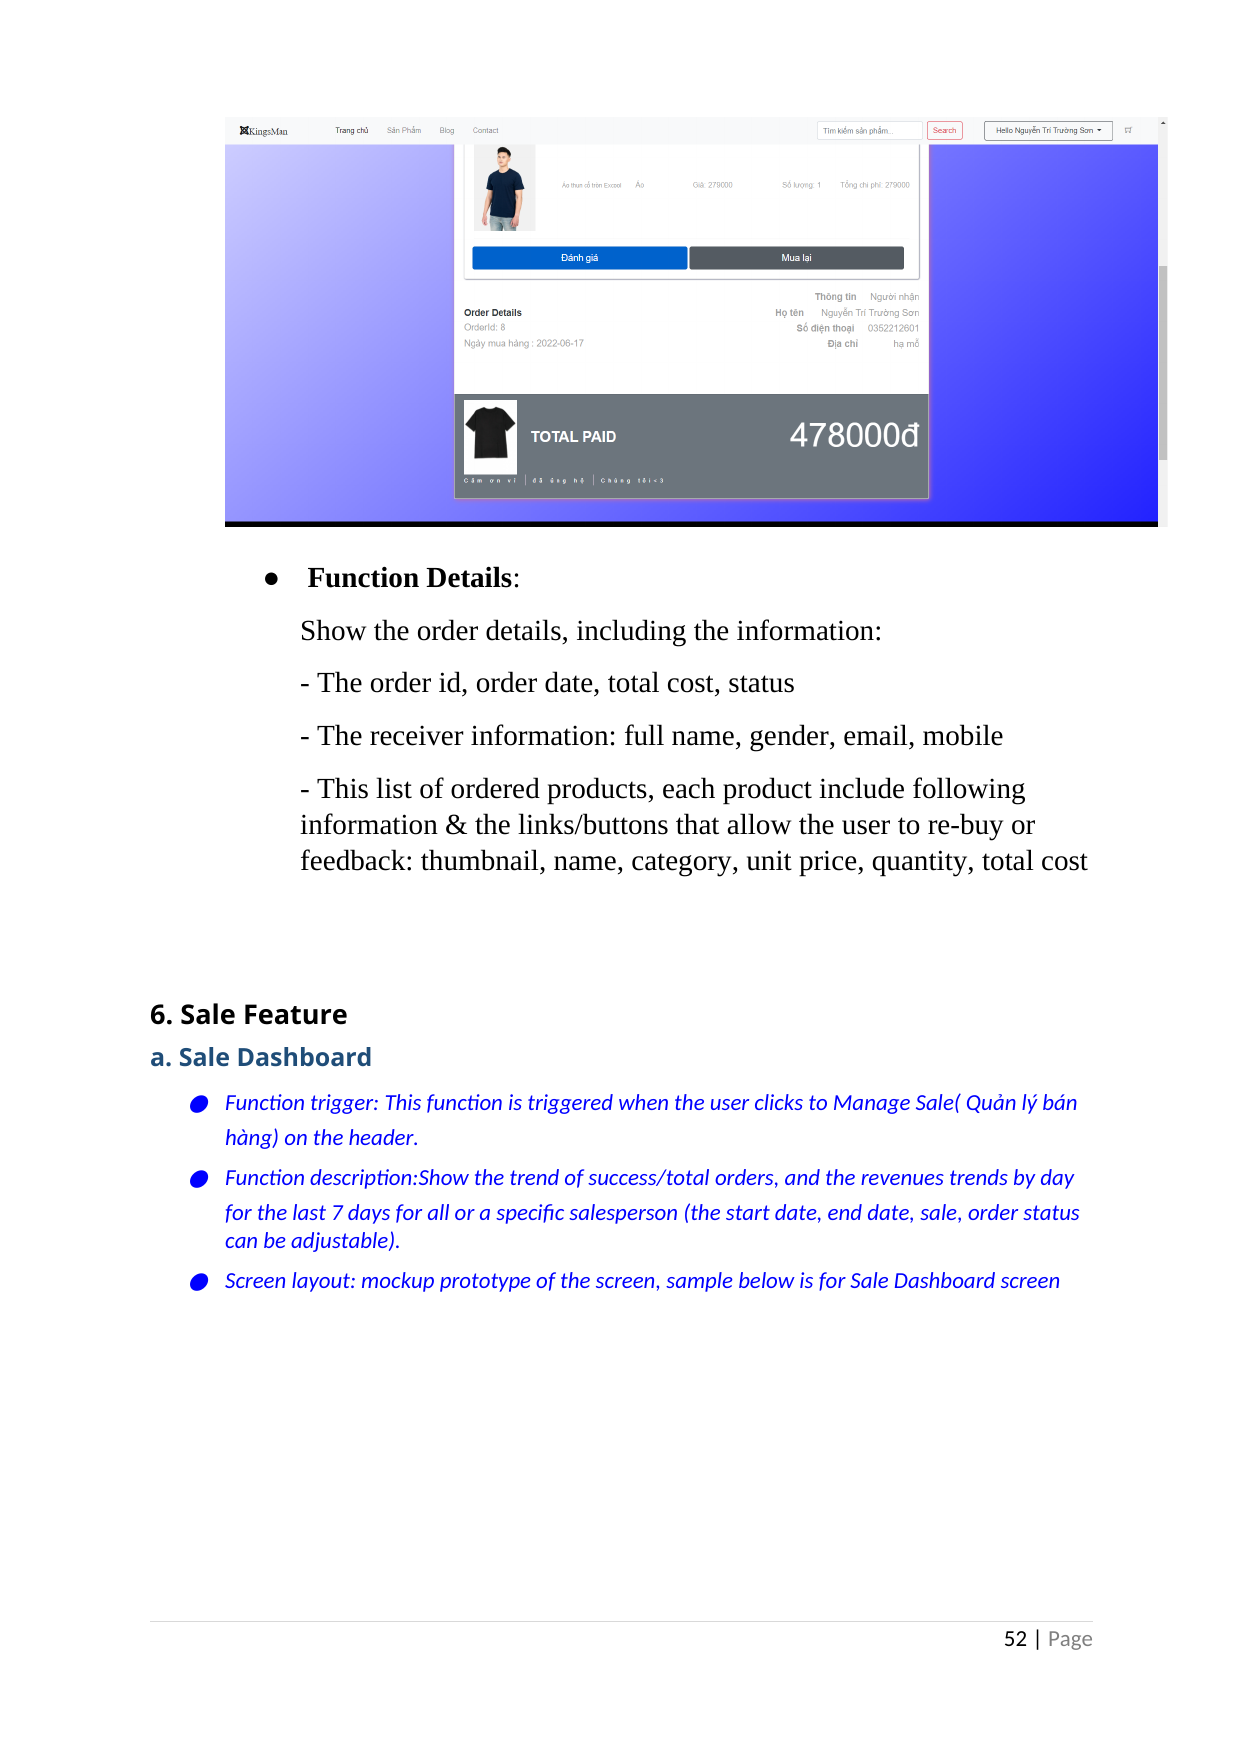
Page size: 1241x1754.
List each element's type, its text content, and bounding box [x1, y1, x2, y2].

subtitle 6. Sale Feature [150, 996, 1093, 1033]
text - The receiver information: full name, gender, email, mobile [300, 718, 1093, 752]
list Function Details: [262, 560, 1093, 593]
list Function trigger: This function is triggered when the user clicks to Manage Sale( Quản lý bán hàng) on the header. [187, 1077, 1093, 1152]
list Screen layout: mockup prototype of the screen, sample below is for Sale Dashboard screen [187, 1254, 1093, 1302]
list Function description:Show the trend of success/total orders, and the revenues trends by day for the last 7 days for all or a specific salesperson (the start date, end date, sale, order status can be adjustable). [187, 1152, 1093, 1254]
text - This list of ordered products, each product include following information & the links/buttons that allow the user to re-buy or feedback: thumbnail, name, category, unit price, quantity, total cost [300, 771, 1093, 877]
text Show the order details, including the information: [300, 613, 1093, 646]
subtitle a. Sale Dashboard [150, 1040, 1093, 1074]
text - The order id, order date, total cost, status [300, 665, 1093, 699]
picture [225, 117, 1168, 527]
